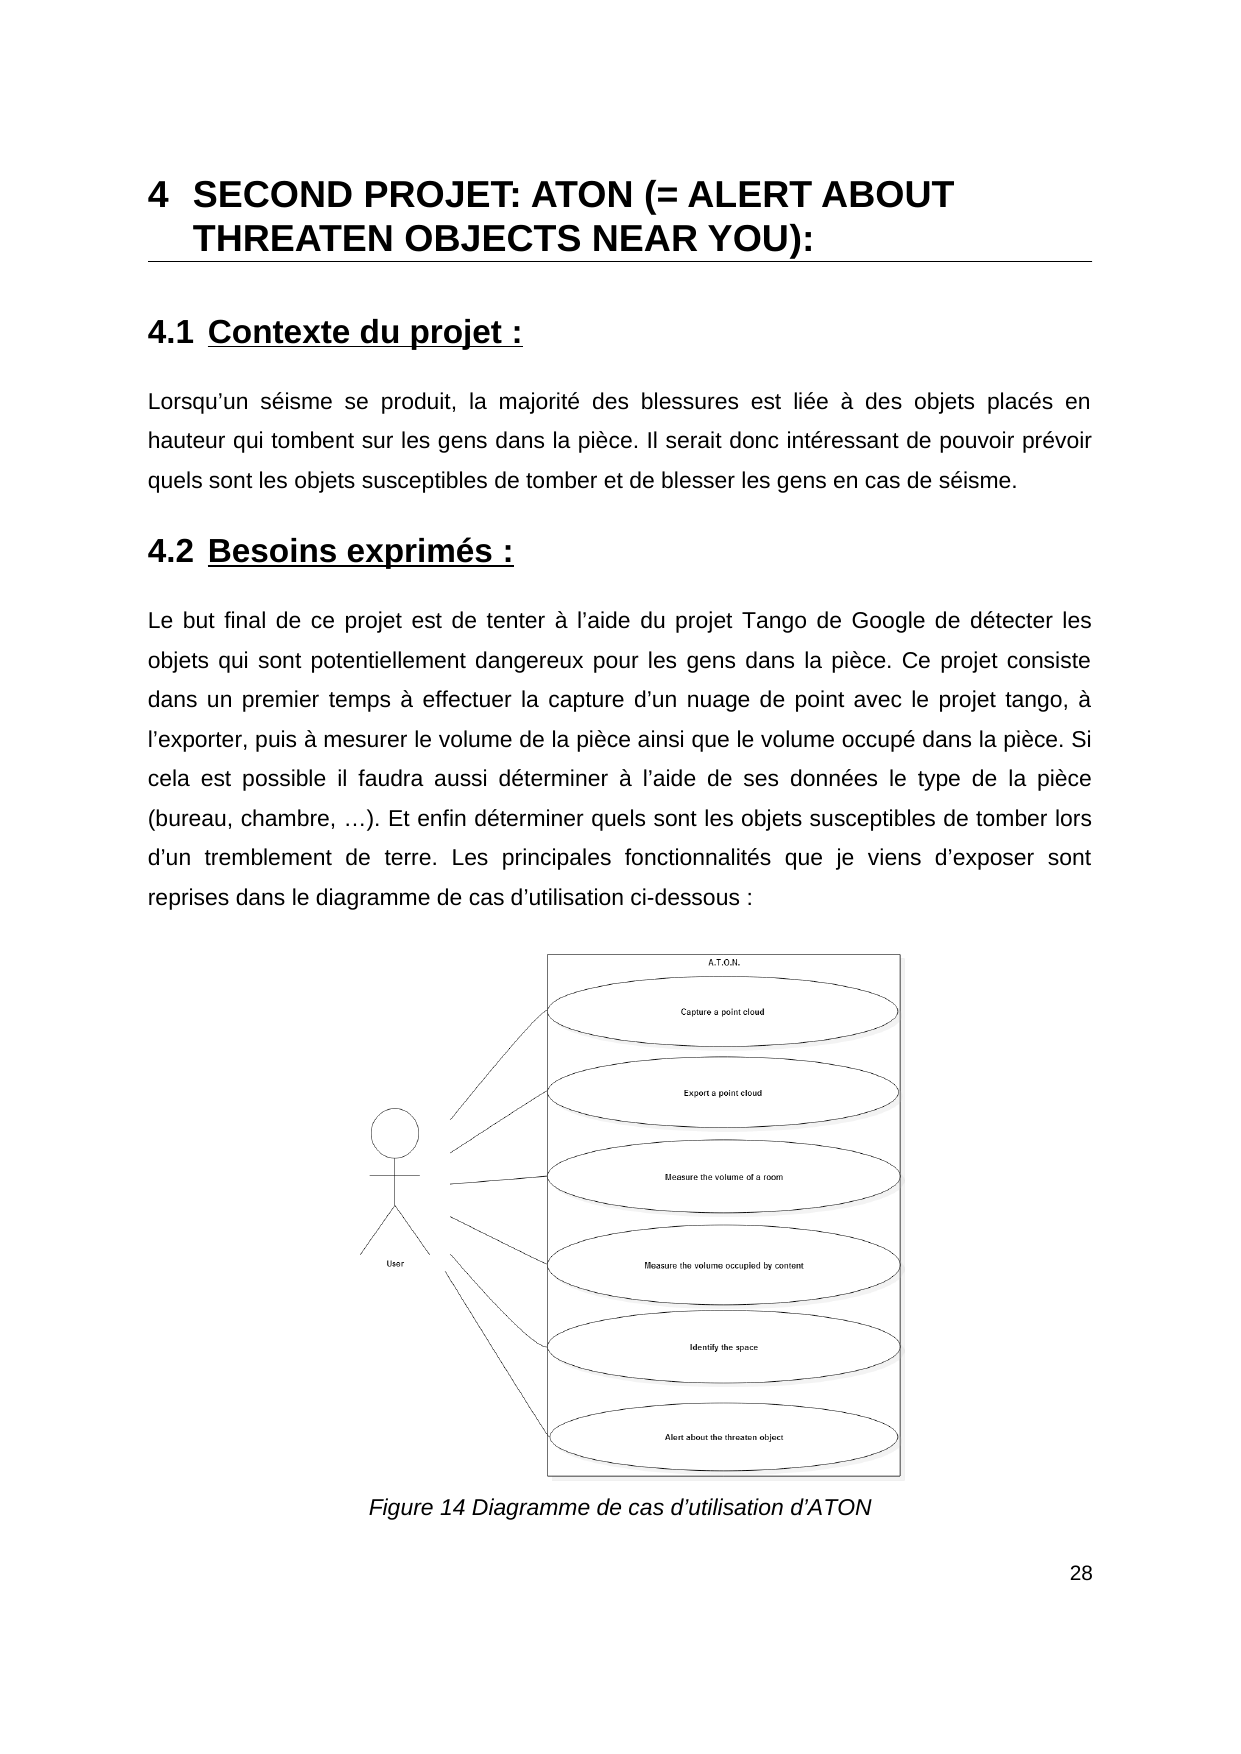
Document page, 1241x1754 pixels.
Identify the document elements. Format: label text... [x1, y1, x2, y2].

subtitle Besoins exprimés : [148, 531, 1092, 570]
subtitle Contexte du projet : [148, 312, 1092, 351]
subtitle SECOND PROJET: ATON (= ALert about threaten objects near you): [148, 173, 1092, 261]
picture [334, 948, 906, 1482]
text Lorsqu’un séisme se produit, la majorité des blessures est liée à des objets placés en hauteur qui tombent sur les gens dans la pièce. Il serait donc intéressant de pouvoir prévoir quels sont les objets susceptibles de tomber et de blesser les gens en cas de séisme. [148, 388, 1092, 493]
text Le but final de ce projet est de tenter à l’aide du projet Tango de Google de détecter les objets qui sont potentiellement dangereux pour les gens dans la pièce. Ce projet consiste dans un premier temps à effectuer la capture d’un nuage de point avec le projet tango, à l’exporter, puis à mesurer le volume de la pièce ainsi que le volume occupé dans la pièce. Si cela est possible il faudra aussi déterminer à l’aide de ses données le type de la pièce (bureau, chambre, …). Et enfin déterminer quels sont les objets susceptibles de tomber lors d’un tremblement de terre. Les principales fonctionnalités que je viens d’exposer sont reprises dans le diagramme de cas d’utilisation ci-dessous : [148, 607, 1092, 910]
text Figure 14 Diagramme de cas d’utilisation d’ATON [148, 1494, 1092, 1520]
